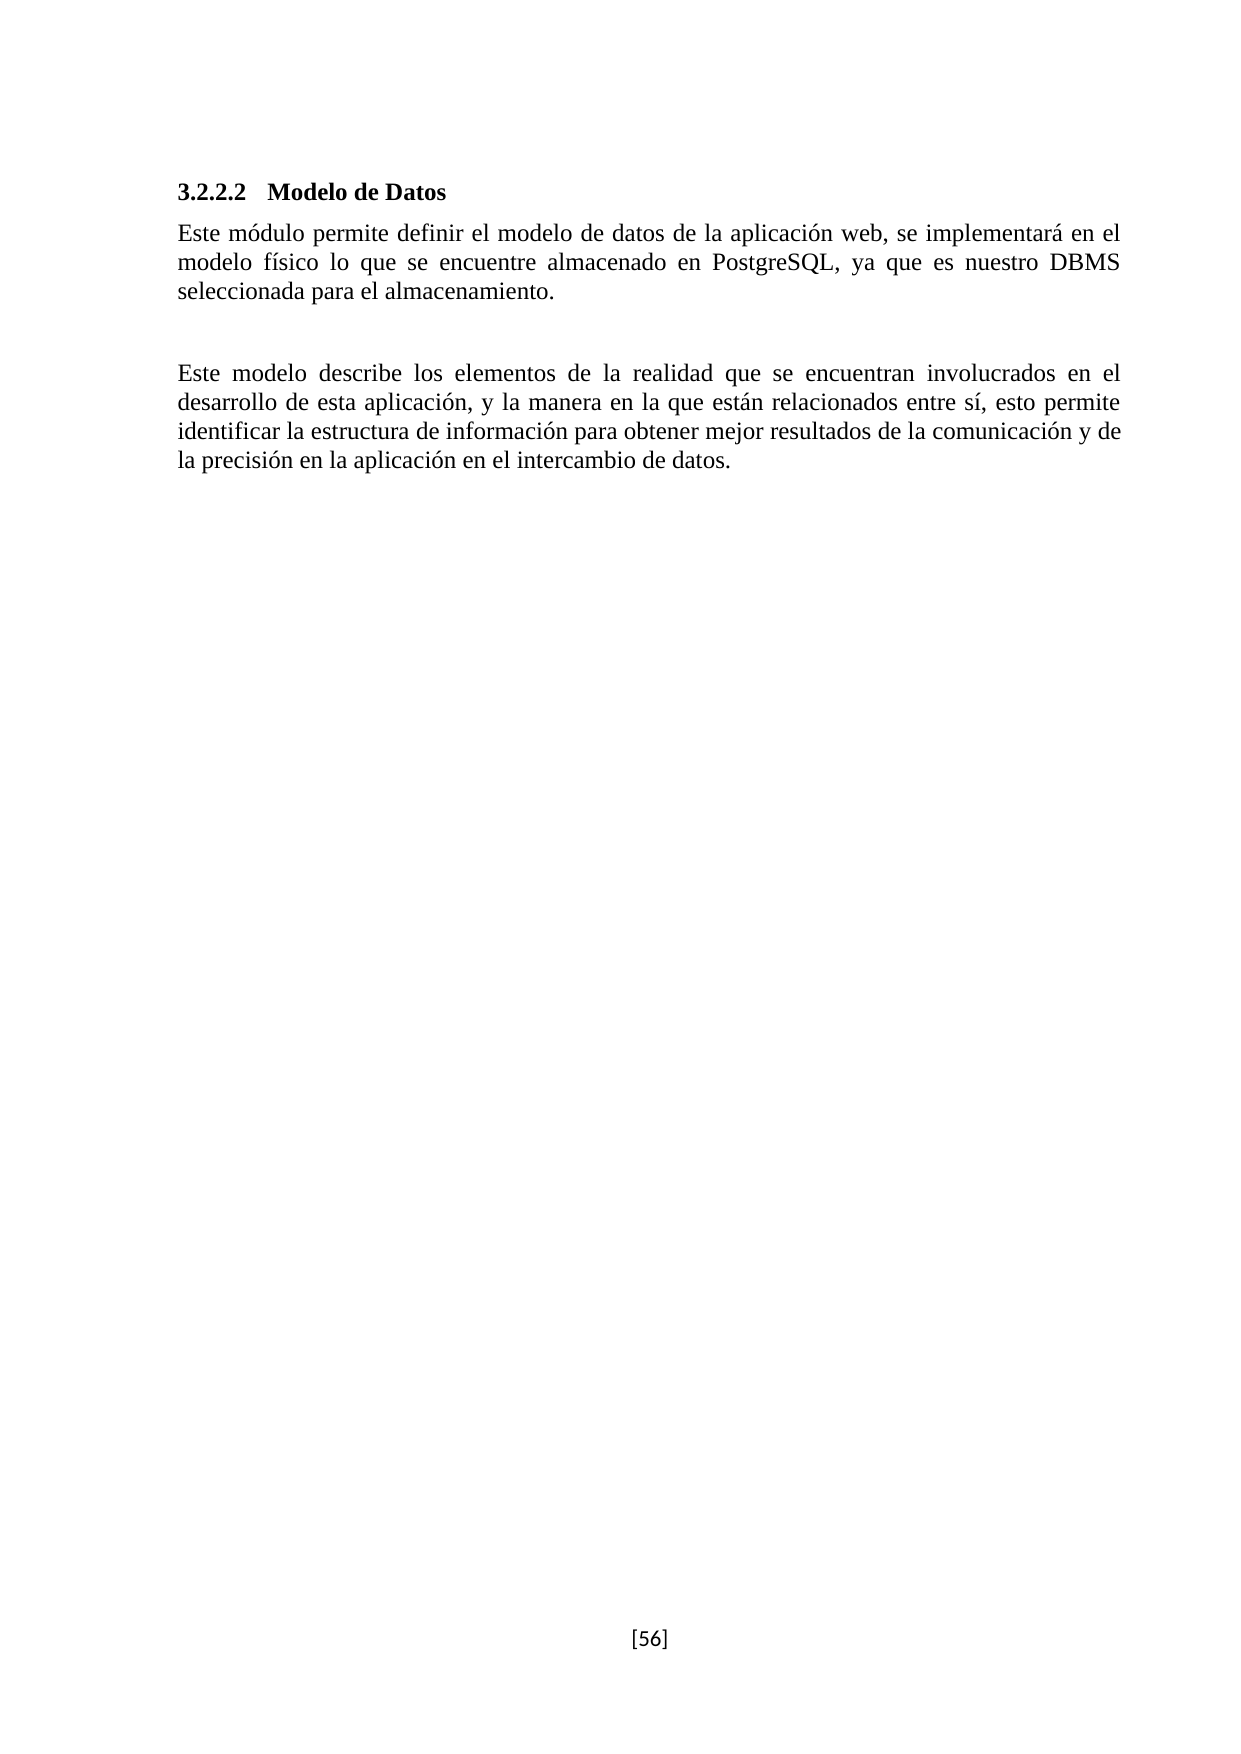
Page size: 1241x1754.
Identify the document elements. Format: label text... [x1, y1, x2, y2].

subtitle Modelo de Datos [177, 177, 1122, 206]
text Este módulo permite definir el modelo de datos de la aplicación web, se implementará en el modelo físico lo que se encuentre almacenado en PostgreSQL, ya que es nuestro DBMS seleccionada para el almacenamiento. [177, 218, 1122, 305]
text Este modelo describe los elementos de la realidad que se encuentran involucrados en el desarrollo de esta aplicación, y la manera en la que están relacionados entre sí, esto permite identificar la estructura de información para obtener mejor resultados de la comunicación y de la precisión en la aplicación en el intercambio de datos. [177, 358, 1122, 473]
